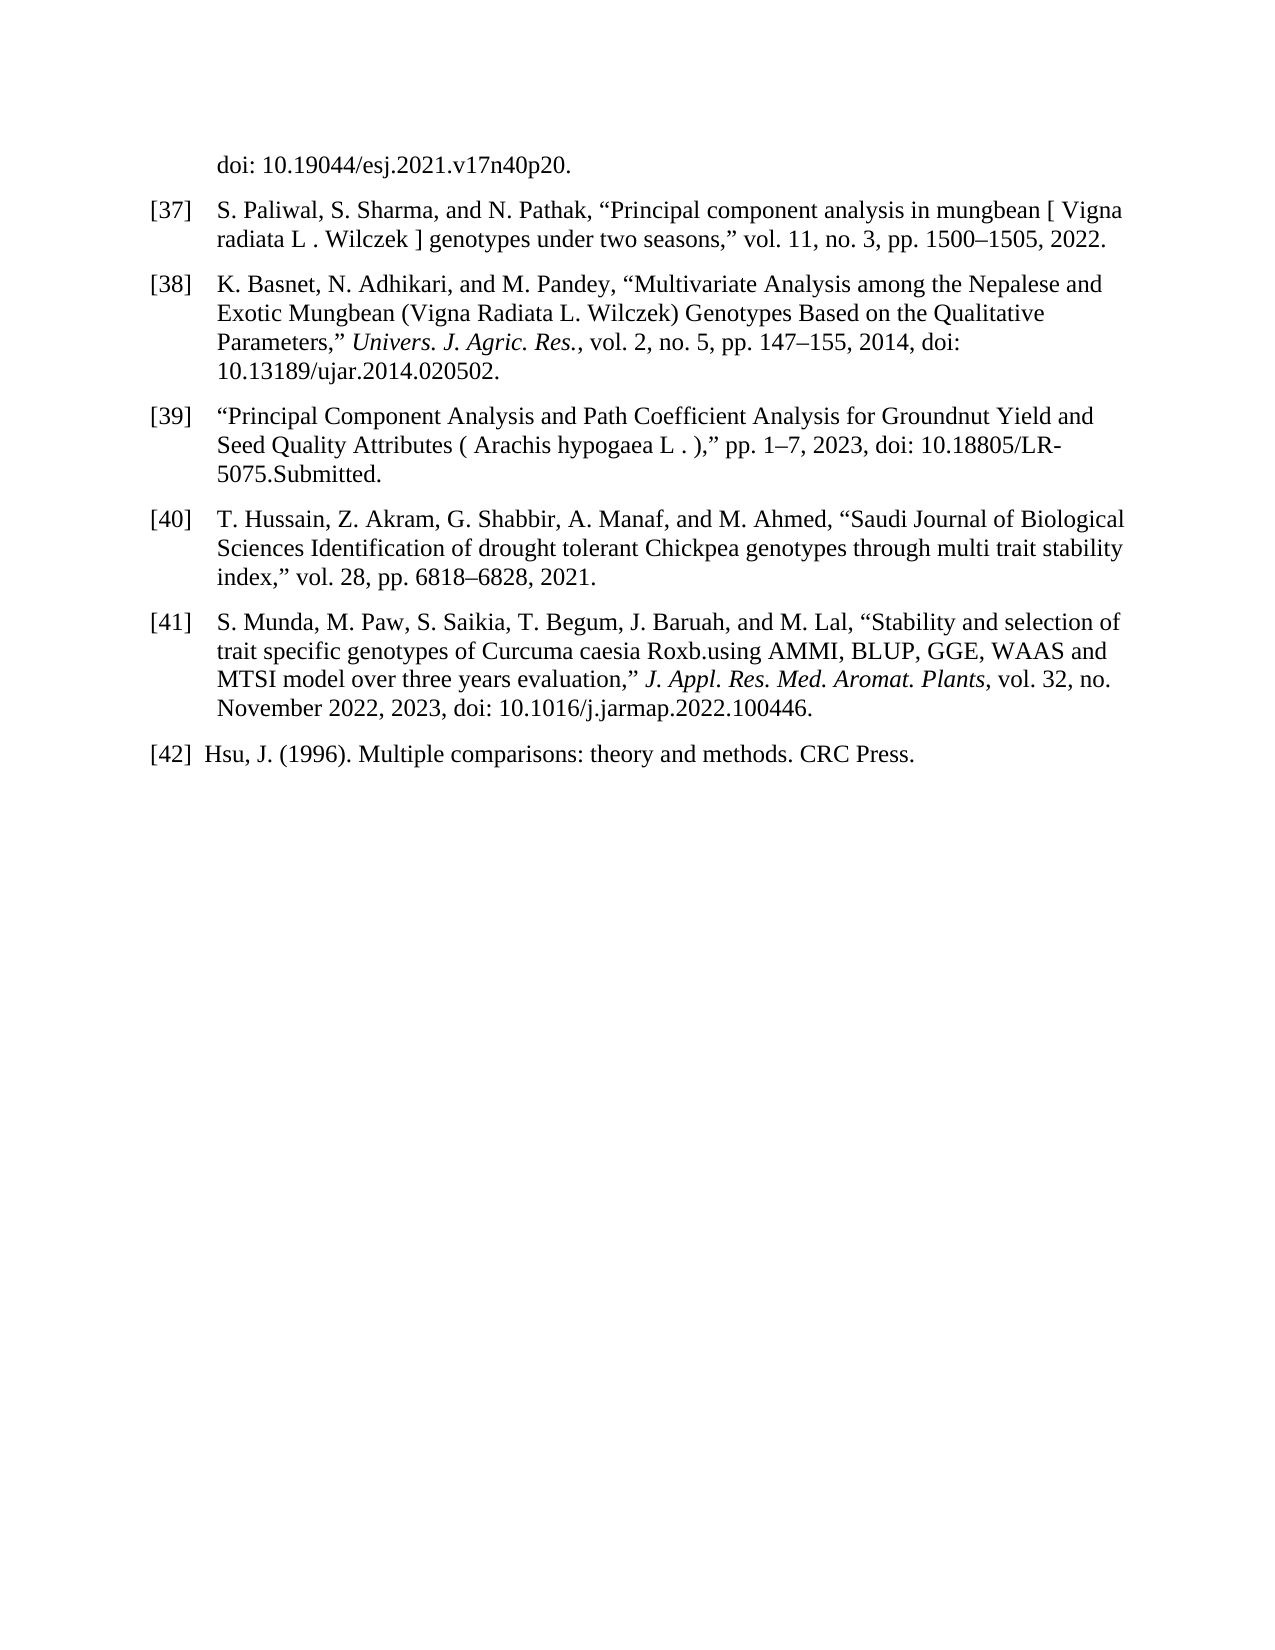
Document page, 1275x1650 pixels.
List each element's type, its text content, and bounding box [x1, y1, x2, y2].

text [37] S. Paliwal, S. Sharma, and N. Pathak, “Principal component analysis in mungbean [ Vigna radiata L . Wilczek ] genotypes under two seasons,” vol. 11, no. 3, pp. 1500–1505, 2022. [150, 195, 1125, 253]
text [39] “Principal Component Analysis and Path Coefficient Analysis for Groundnut Yield and Seed Quality Attributes ( Arachis hypogaea L . ),” pp. 1–7, 2023, doi: 10.18805/LR-5075.Submitted. [150, 401, 1125, 487]
text [38] K. Basnet, N. Adhikari, and M. Pandey, “Multivariate Analysis among the Nepalese and Exotic Mungbean (Vigna Radiata L. Wilczek) Genotypes Based on the Qualitative Parameters,” Univers. J. Agric. Res., vol. 2, no. 5, pp. 147–155, 2014, doi: 10.13189/ujar.2014.020502. [150, 269, 1125, 384]
text [40] T. Hussain, Z. Akram, G. Shabbir, A. Manaf, and M. Ahmed, “Saudi Journal of Biological Sciences Identification of drought tolerant Chickpea genotypes through multi trait stability index,” vol. 28, pp. 6818–6828, 2021. [150, 504, 1125, 590]
text [42] Hsu, J. (1996). Multiple comparisons: theory and methods. CRC Press. [150, 739, 1125, 767]
text [41] S. Munda, M. Paw, S. Saikia, T. Begum, J. Baruah, and M. Lal, “Stability and selection of trait specific genotypes of Curcuma caesia Roxb.using AMMI, BLUP, GGE, WAAS and MTSI model over three years evaluation,” J. Appl. Res. Med. Aromat. Plants, vol. 32, no. November 2022, 2023, doi: 10.1016/j.jarmap.2022.100446. [150, 607, 1125, 722]
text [150, 150, 1125, 179]
